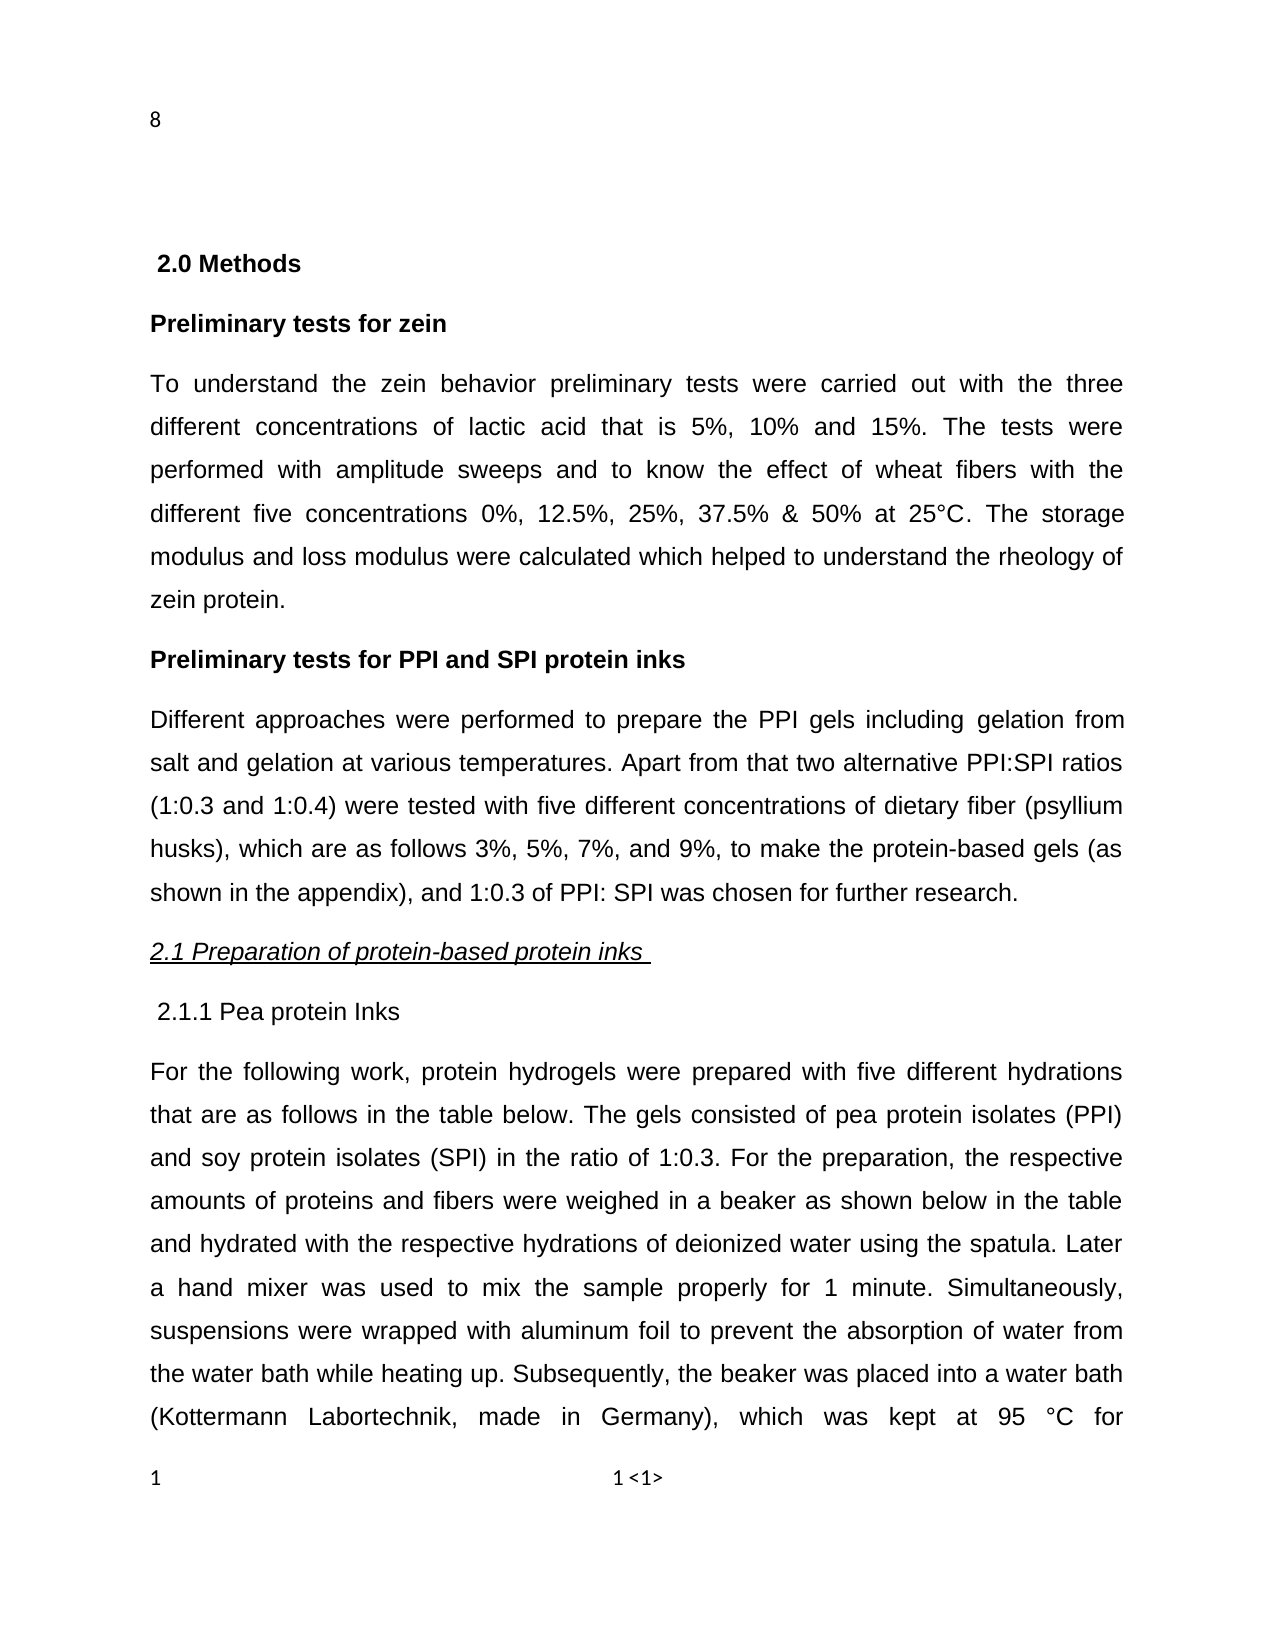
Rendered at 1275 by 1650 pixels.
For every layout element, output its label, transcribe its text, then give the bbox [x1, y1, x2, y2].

text Preliminary tests for zein [150, 309, 1125, 338]
text 2.1 Preparation of protein-based protein inks [150, 937, 1125, 966]
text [150, 1057, 1125, 1431]
text 2.1.1 Pea protein Inks [150, 997, 1125, 1026]
text To understand the zein behavior preliminary tests were carried out with the three different concentrations of lactic acid that is 5%, 10% and 15%. The tests were performed with amplitude sweeps and to know the effect of wheat fibers with the different five concentrations 0%, 12.5%, 25%, 37.5% & 50% at 25°C. The storage modulus and loss modulus were calculated which helped to understand the rheology of zein protein. [150, 369, 1125, 614]
text Preliminary tests for PPI and SPI protein inks [150, 645, 1125, 674]
text 2.0 Methods [150, 249, 1125, 278]
text Different approaches were performed to prepare the PPI gels including gelation from salt and gelation at various temperatures. Apart from that two alternative PPI:SPI ratios (1:0.3 and 1:0.4) were tested with five different concentrations of dietary fiber (psyllium husks), which are as follows 3%, 5%, 7%, and 9%, to make the protein-based gels (as shown in the appendix), and 1:0.3 of PPI: SPI was chosen for further research. [150, 705, 1125, 906]
